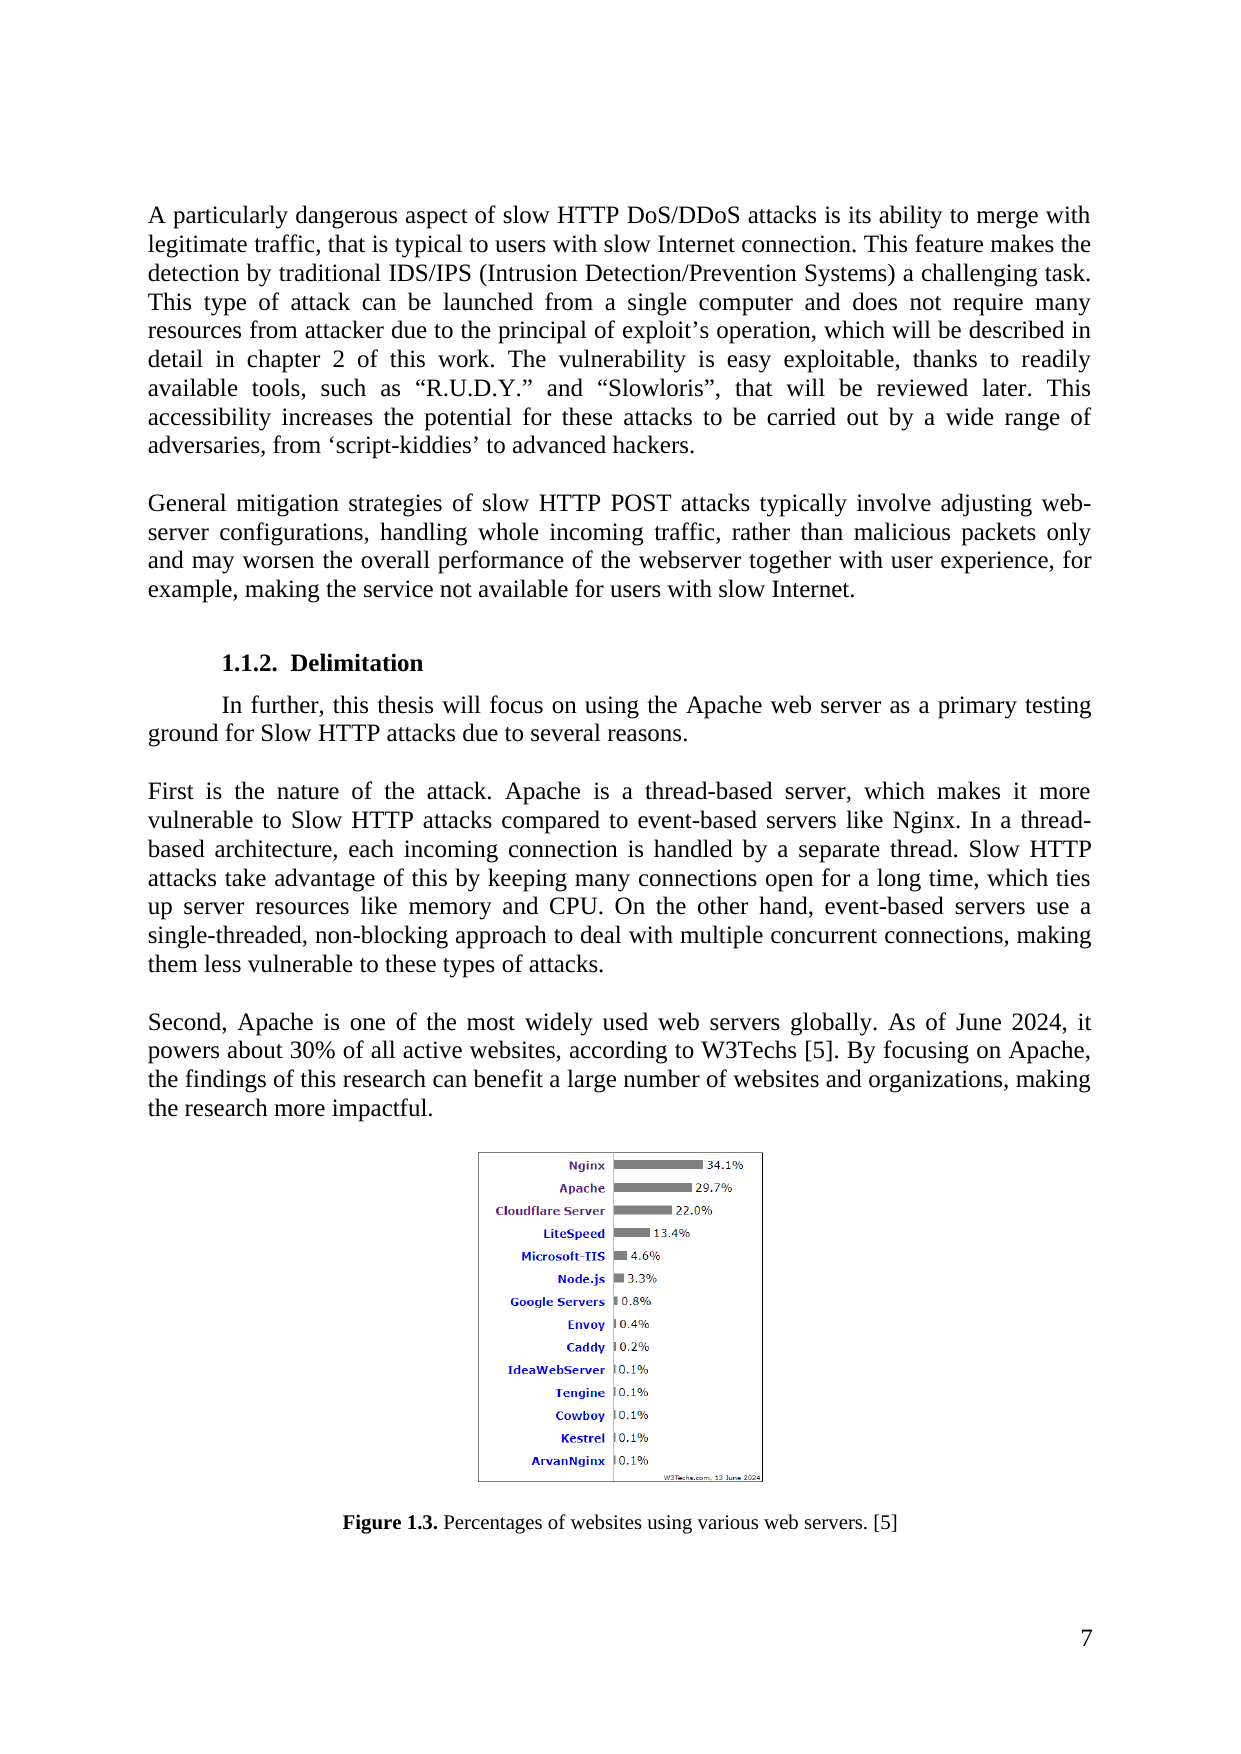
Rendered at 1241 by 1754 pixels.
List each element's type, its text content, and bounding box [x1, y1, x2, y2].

text Figure 1.3. Percentages of websites using various web servers. [5] [148, 1510, 1092, 1534]
text General mitigation strategies of slow HTTP POST attacks typically involve adjusting web-server configurations, handling whole incoming traffic, rather than malicious packets only and may worsen the overall performance of the webserver together with user experience, for example, making the service not available for users with slow Internet. [148, 488, 1092, 603]
text In further, this thesis will focus on using the Apache web server as a primary testing ground for Slow HTTP attacks due to several reasons. [148, 690, 1092, 747]
picture [477, 1151, 764, 1482]
text A particularly dangerous aspect of slow HTTP DoS/DDoS attacks is its ability to merge with legitimate traffic, that is typical to users with slow Internet connection. This feature makes the detection by traditional IDS/IPS (Intrusion Detection/Prevention Systems) a challenging task. This type of attack can be launched from a single computer and does not require many resources from attacker due to the principal of exploit’s operation, which will be described in detail in chapter 2 of this work. The vulnerability is easy exploitable, thanks to readily available tools, such as “R.U.D.Y.” and “Slowloris”, that will be reviewed later. This accessibility increases the potential for these attacks to be carried out by a wide range of adversaries, from ‘script-kiddies’ to advanced hackers. [148, 201, 1092, 459]
text Second, Apache is one of the most widely used web servers globally. As of June 2024, it powers about 30% of all active websites, according to W3Techs [5]. By focusing on Apache, the findings of this research can benefit a large number of websites and organizations, making the research more impactful. [148, 1007, 1092, 1122]
text First is the nature of the attack. Apache is a thread-based server, which makes it more vulnerable to Slow HTTP attacks compared to event-based servers like Nginx. In a thread-based architecture, each incoming connection is handled by a separate thread. Slow HTTP attacks take advantage of this by keeping many connections open for a long time, which ties up server resources like memory and CPU. On the other hand, event-based servers use a single-threaded, non-blocking approach to deal with multiple concurrent connections, making them less vulnerable to these types of attacks. [148, 776, 1092, 978]
subtitle 1.1.2. Delimitation [148, 648, 1092, 677]
